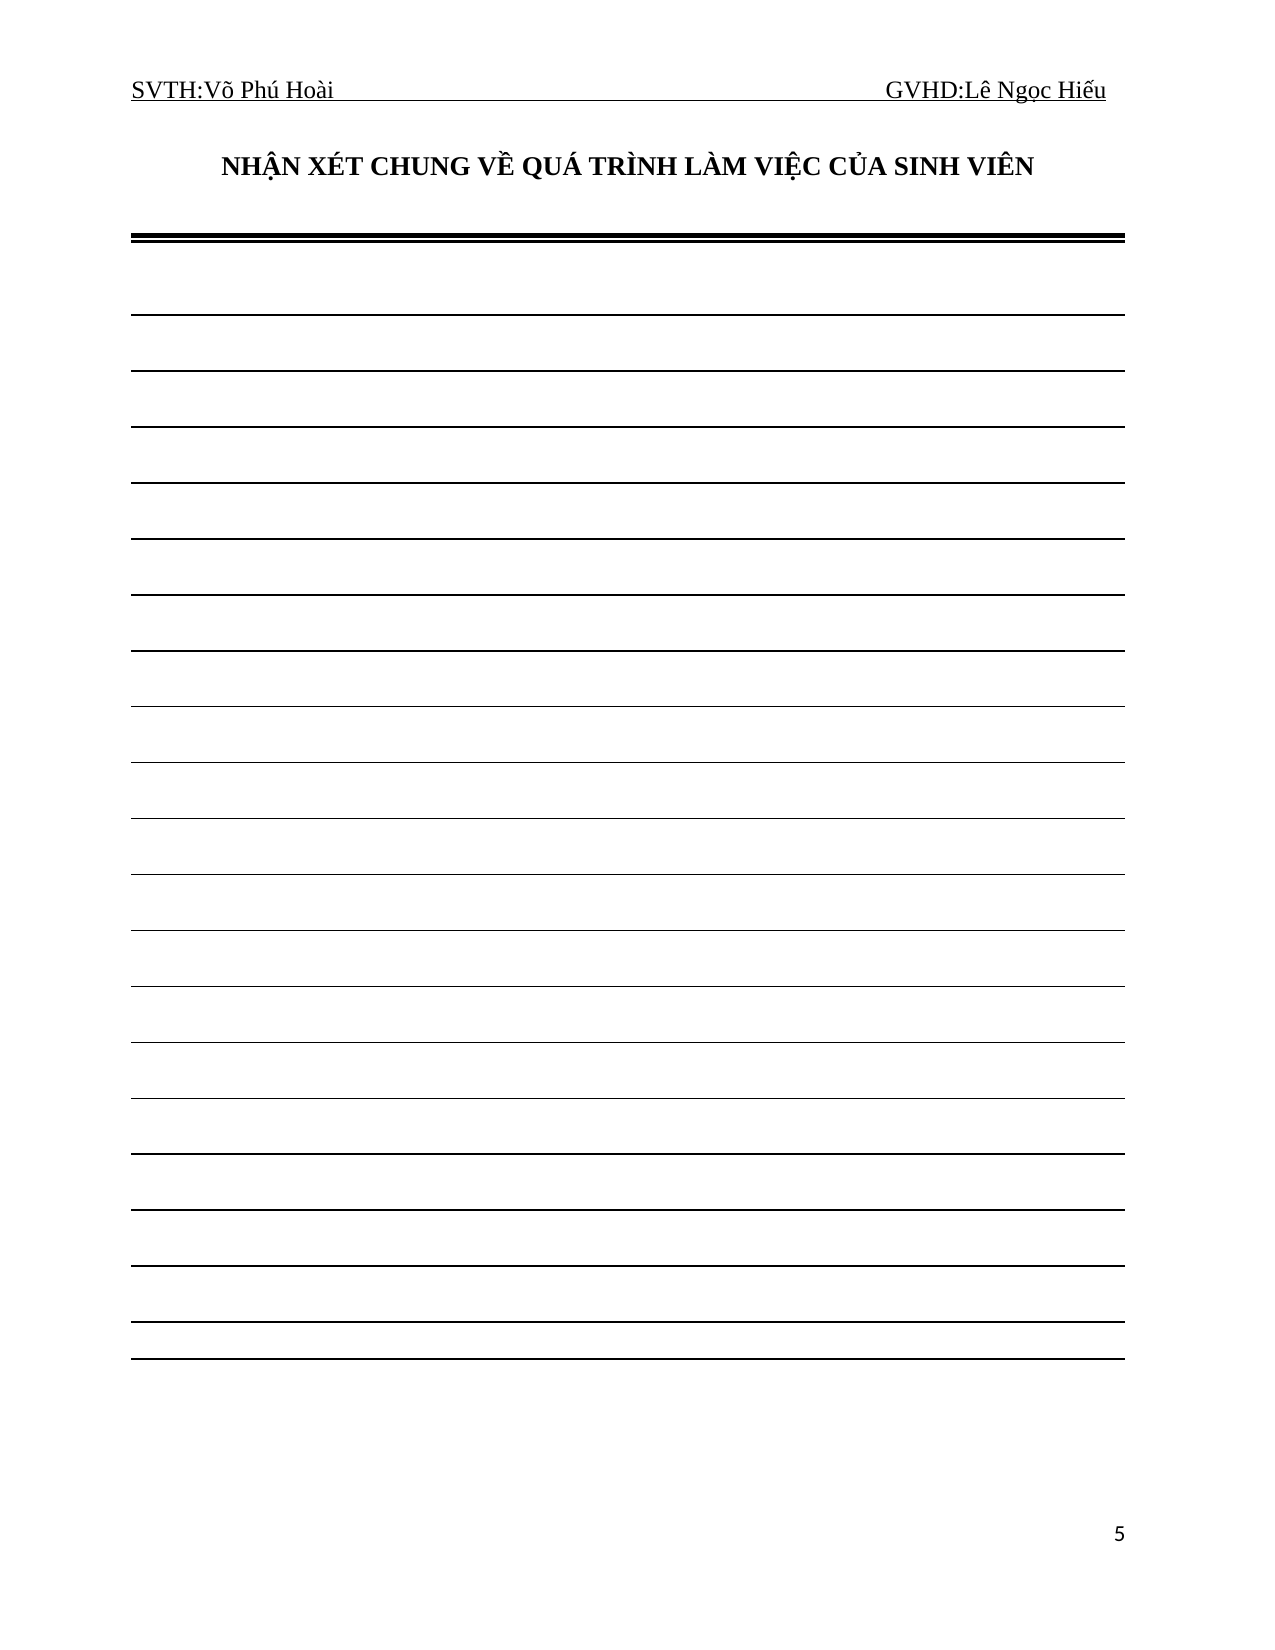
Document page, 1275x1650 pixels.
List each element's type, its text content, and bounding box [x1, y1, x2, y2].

text NHẬN XÉT CHUNG VỀ QUÁ TRÌNH LÀM VIỆC CỦA SINH VIÊN [131, 150, 1125, 181]
